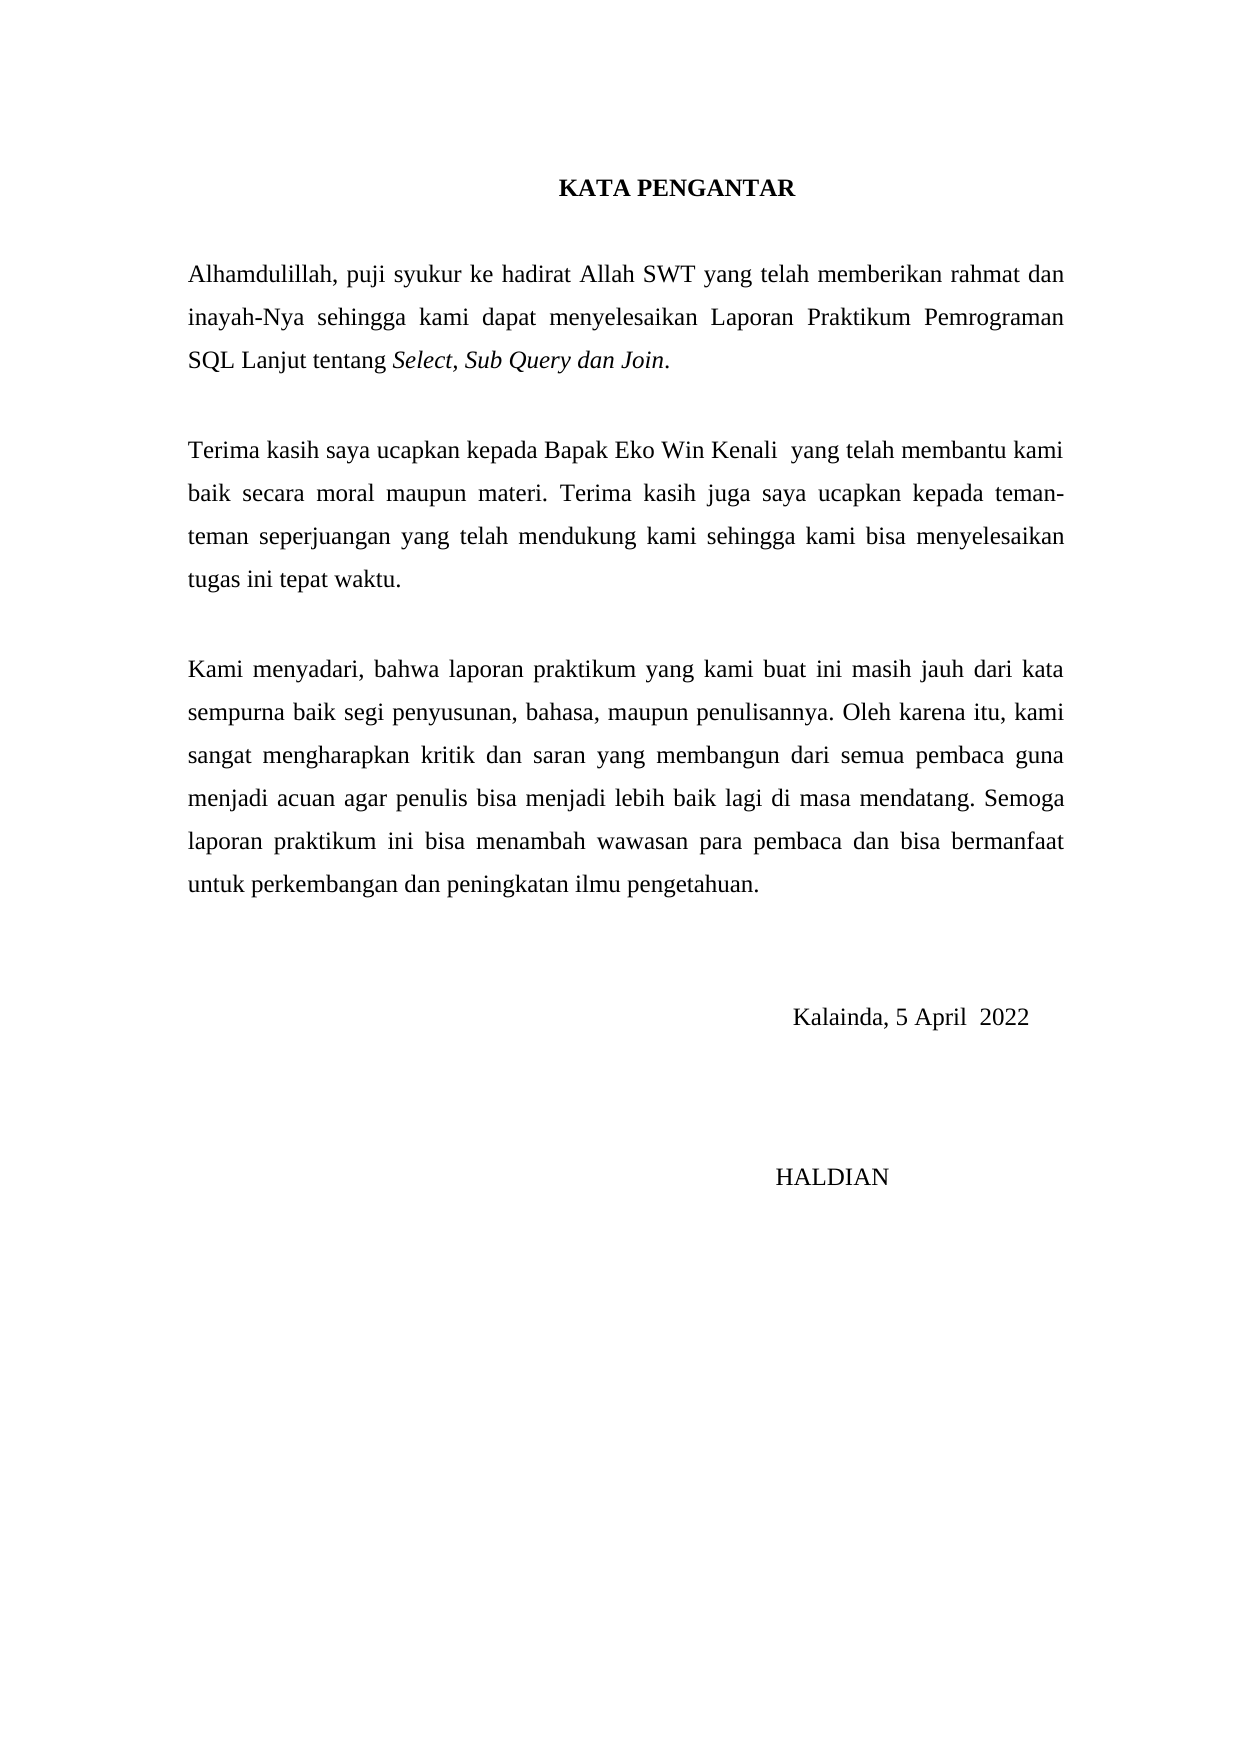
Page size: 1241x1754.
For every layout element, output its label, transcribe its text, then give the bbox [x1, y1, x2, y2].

text Kalainda, 5 April 2022 [173, 1002, 1029, 1031]
text Alhamdulillah, puji syukur ke hadirat Allah SWT yang telah memberikan rahmat dan inayah-Nya sehingga kami dapat menyelesaikan Laporan Praktikum Pemrograman SQL Lanjut tentang Select, Sub Query dan Join. [188, 259, 1065, 374]
text Terima kasih saya ucapkan kepada Bapak Eko Win Kenali yang telah membantu kami baik secara moral maupun materi. Terima kasih juga saya ucapkan kepada teman-teman seperjuangan yang telah mendukung kami sehingga kami bisa menyelesaikan tugas ini tepat waktu. [188, 435, 1065, 593]
subtitle KATA PENGANTAR [449, 173, 905, 202]
text HALDIAN [173, 1162, 889, 1191]
text Kami menyadari, bahwa laporan praktikum yang kami buat ini masih jauh dari kata sempurna baik segi penyusunan, bahasa, maupun penulisannya. Oleh karena itu, kami sangat mengharapkan kritik dan saran yang membangun dari semua pembaca guna menjadi acuan agar penulis bisa menjadi lebih baik lagi di masa mendatang. Semoga laporan praktikum ini bisa menambah wawasan para pembaca dan bisa bermanfaat untuk perkembangan dan peningkatan ilmu pengetahuan. [188, 654, 1065, 898]
